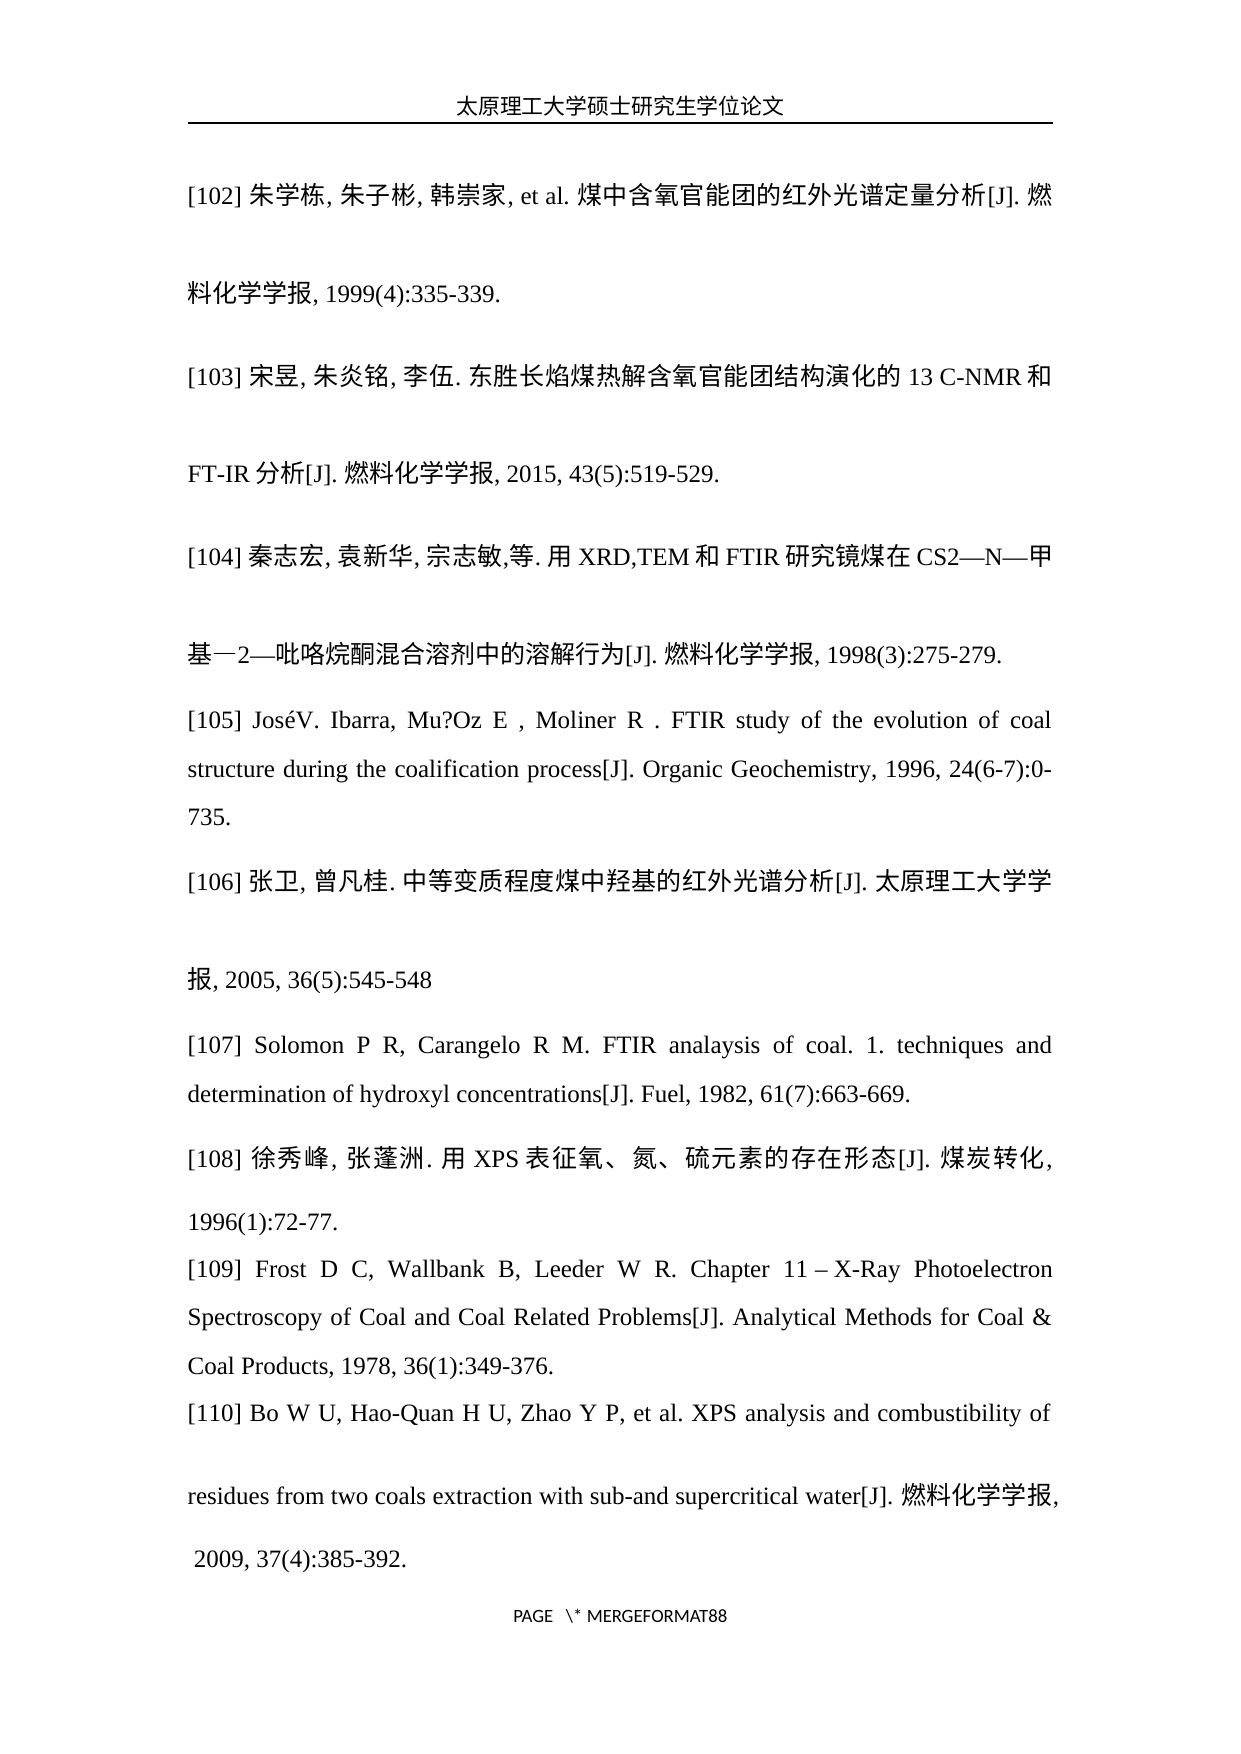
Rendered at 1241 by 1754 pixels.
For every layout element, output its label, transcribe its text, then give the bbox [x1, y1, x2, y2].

text [107] Solomon P R, Carangelo R M. FTIR analaysis of coal. 1. techniques and determination of hydroxyl concentrations[J]. Fuel, 1982, 61(7):663-669. [187, 1028, 1053, 1109]
text [102] 朱学栋, 朱子彬, 韩崇家, et al. 煤中含氧官能团的红外光谱定量分析[J]. 燃料化学学报, 1999(4):335-339. [187, 161, 1053, 324]
text [108] 徐秀峰, 张蓬洲. 用XPS表征氧、氮、硫元素的存在形态[J]. 煤炭转化, 1996(1):72-77. [187, 1124, 1053, 1237]
text [109] Frost D C, Wallbank B, Leeder W R. Chapter 11 – X-Ray Photoelectron Spectroscopy of Coal and Coal Related Problems[J]. Analytical Methods for Coal & Coal Products, 1978, 36(1):349-376. [187, 1252, 1053, 1382]
text [110] Bo W U, Hao-Quan H U, Zhao Y P, et al. XPS analysis and combustibility of residues from two coals extraction with sub-and supercritical water[J]. 燃料化学学报, 2009, 37(4):385-392. [187, 1396, 1053, 1575]
text [103] 宋昱, 朱炎铭, 李伍. 东胜长焰煤热解含氧官能团结构演化的13 C-NMR和FT-IR分析[J]. 燃料化学学报, 2015, 43(5):519-529. [187, 342, 1053, 504]
text [104] 秦志宏, 袁新华, 宗志敏,等. 用XRD,TEM和FTIR研究镜煤在CS2—N—甲基—2—吡咯烷酮混合溶剂中的溶解行为[J]. 燃料化学学报, 1998(3):275-279. [187, 522, 1053, 685]
text [105] JoséV. Ibarra, Mu?Oz E , Moliner R . FTIR study of the evolution of coal structure during the coalification process[J]. Organic Geochemistry, 1996, 24(6-7):0-735. [187, 703, 1053, 833]
text [106] 张卫, 曾凡桂. 中等变质程度煤中羟基的红外光谱分析[J]. 太原理工大学学报, 2005, 36(5):545-548 [187, 847, 1053, 1010]
